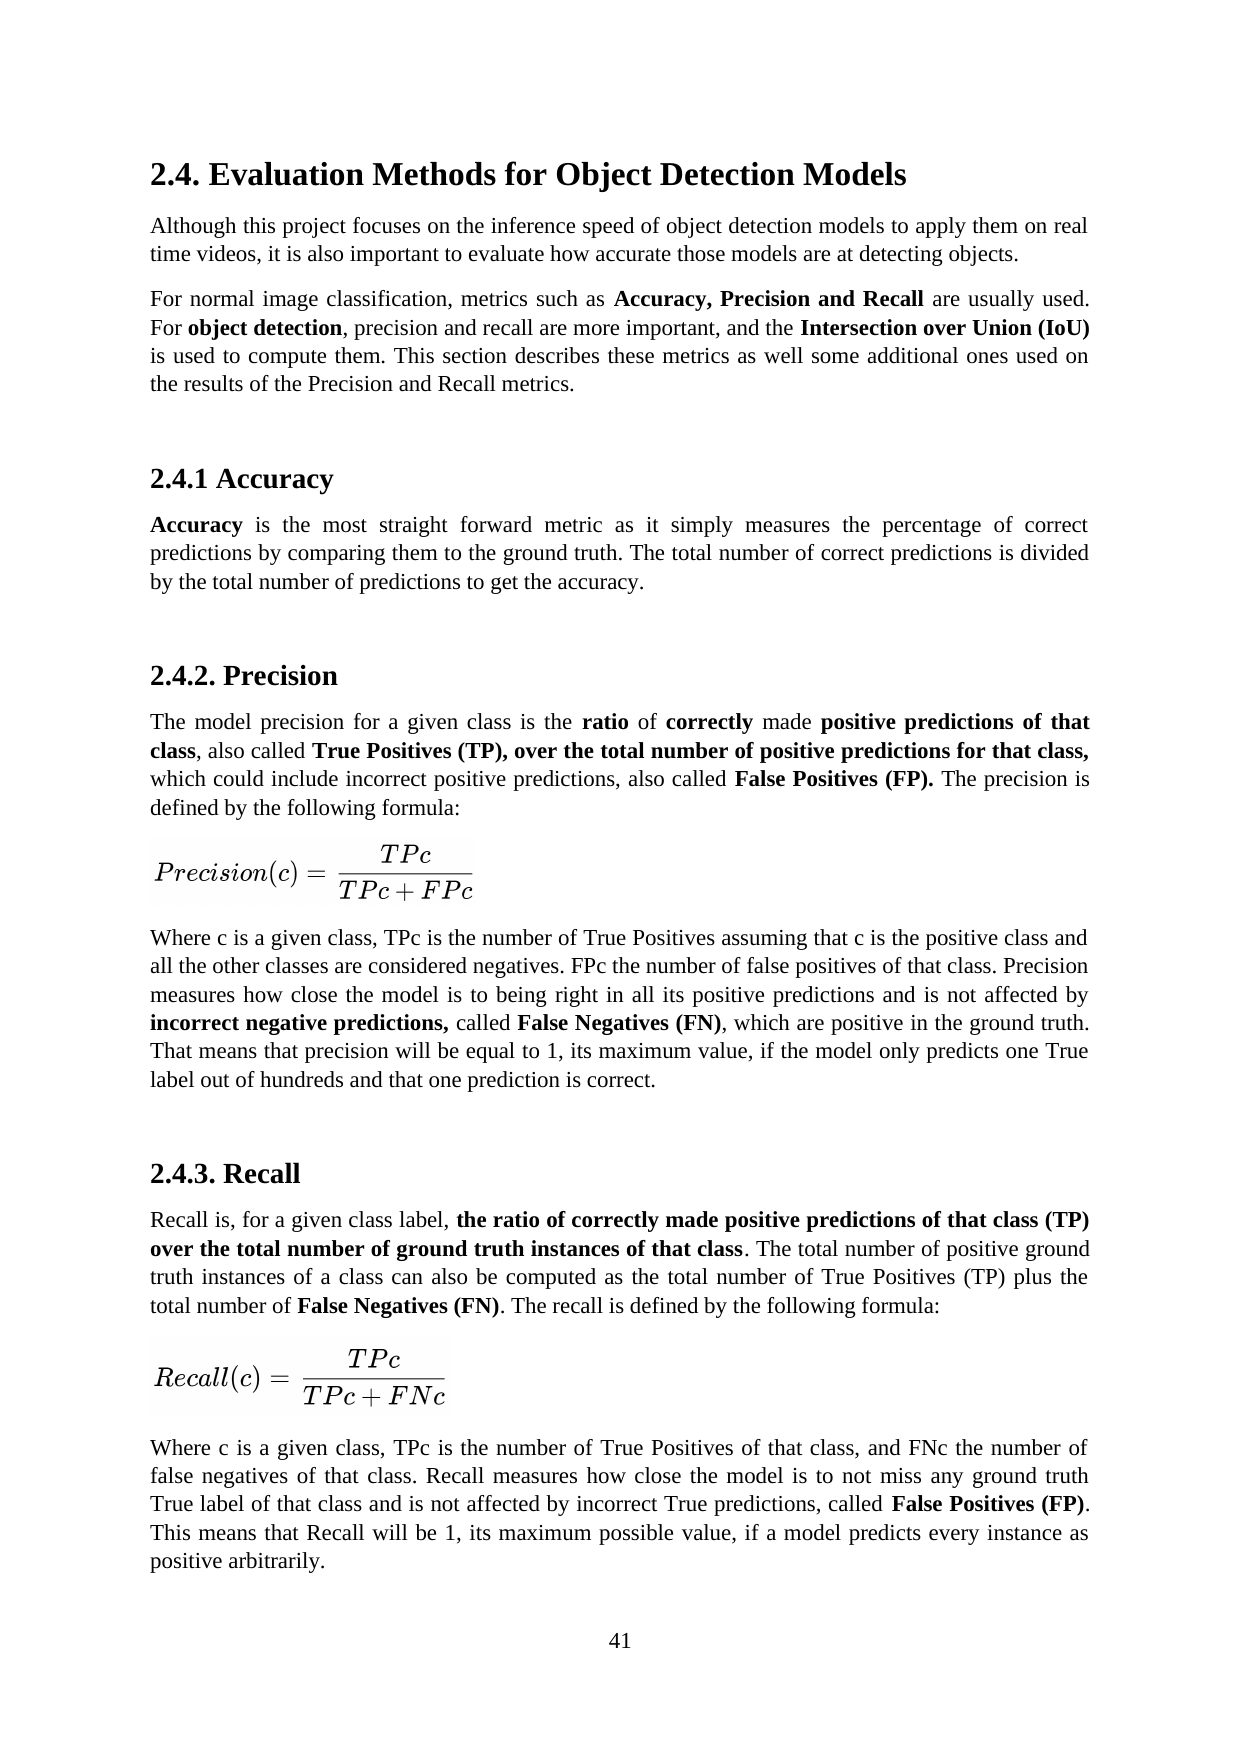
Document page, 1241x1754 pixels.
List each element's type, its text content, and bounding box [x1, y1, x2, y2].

text Where c is a given class, TPc is the number of True Positives assuming that c is the positive class and all the other classes are considered negatives. FPc the number of false positives of that class. Precision measures how close the model is to being right in all its positive predictions and is not affected by incorrect negative predictions, called False Negatives (FN), which are positive in the ground truth. That means that precision will be equal to 1, its maximum value, if the model only predicts one True label out of hundreds and that one prediction is correct. [150, 924, 1090, 1092]
subtitle 2.4.3. Recall [150, 1156, 1090, 1190]
text Accuracy is the most straight forward metric as it simply measures the percentage of correct predictions by comparing them to the ground truth. The total number of correct predictions is divided by the total number of predictions to get the accuracy. [150, 511, 1090, 594]
text Although this project focuses on the inference speed of object detection models to apply them on real time videos, it is also important to evaluate how accurate those models are at detecting objects. [150, 212, 1090, 266]
text Where c is a given class, TPc is the number of True Positives of that class, and FNc the number of false negatives of that class. Recall measures how close the model is to not miss any ground truth True label of that class and is not affected by incorrect True predictions, called False Positives (FP). This means that Recall will be 1, its maximum possible value, if a model predicts every instance as positive arbitrarily. [150, 1433, 1090, 1574]
picture [150, 1337, 451, 1415]
subtitle 2.4.2. Precision [150, 658, 1090, 692]
text For normal image classification, metrics such as Accuracy, Precision and Recall are usually used. For object detection, precision and recall are more important, and the Intersection over Union (IoU) is used to compute them. This section describes these metrics as well some additional ones used on the results of the Precision and Recall metrics. [150, 285, 1090, 397]
text The model precision for a given class is the ratio of correctly made positive predictions of that class, also called True Positives (TP), over the total number of positive predictions for that class, which could include incorrect positive predictions, also called False Positives (FP). The precision is defined by the following formula: [150, 708, 1090, 820]
picture [150, 838, 476, 906]
subtitle 2.4. Evaluation Methods for Object Detection Models [150, 154, 1090, 192]
subtitle 2.4.1 Accuracy [150, 461, 1090, 494]
text Recall is, for a given class label, the ratio of correctly made positive predictions of that class (TP) over the total number of ground truth instances of that class. The total number of positive ground truth instances of a class can also be computed as the total number of True Positives (TP) plus the total number of False Negatives (FN). The recall is defined by the following formula: [150, 1207, 1090, 1318]
